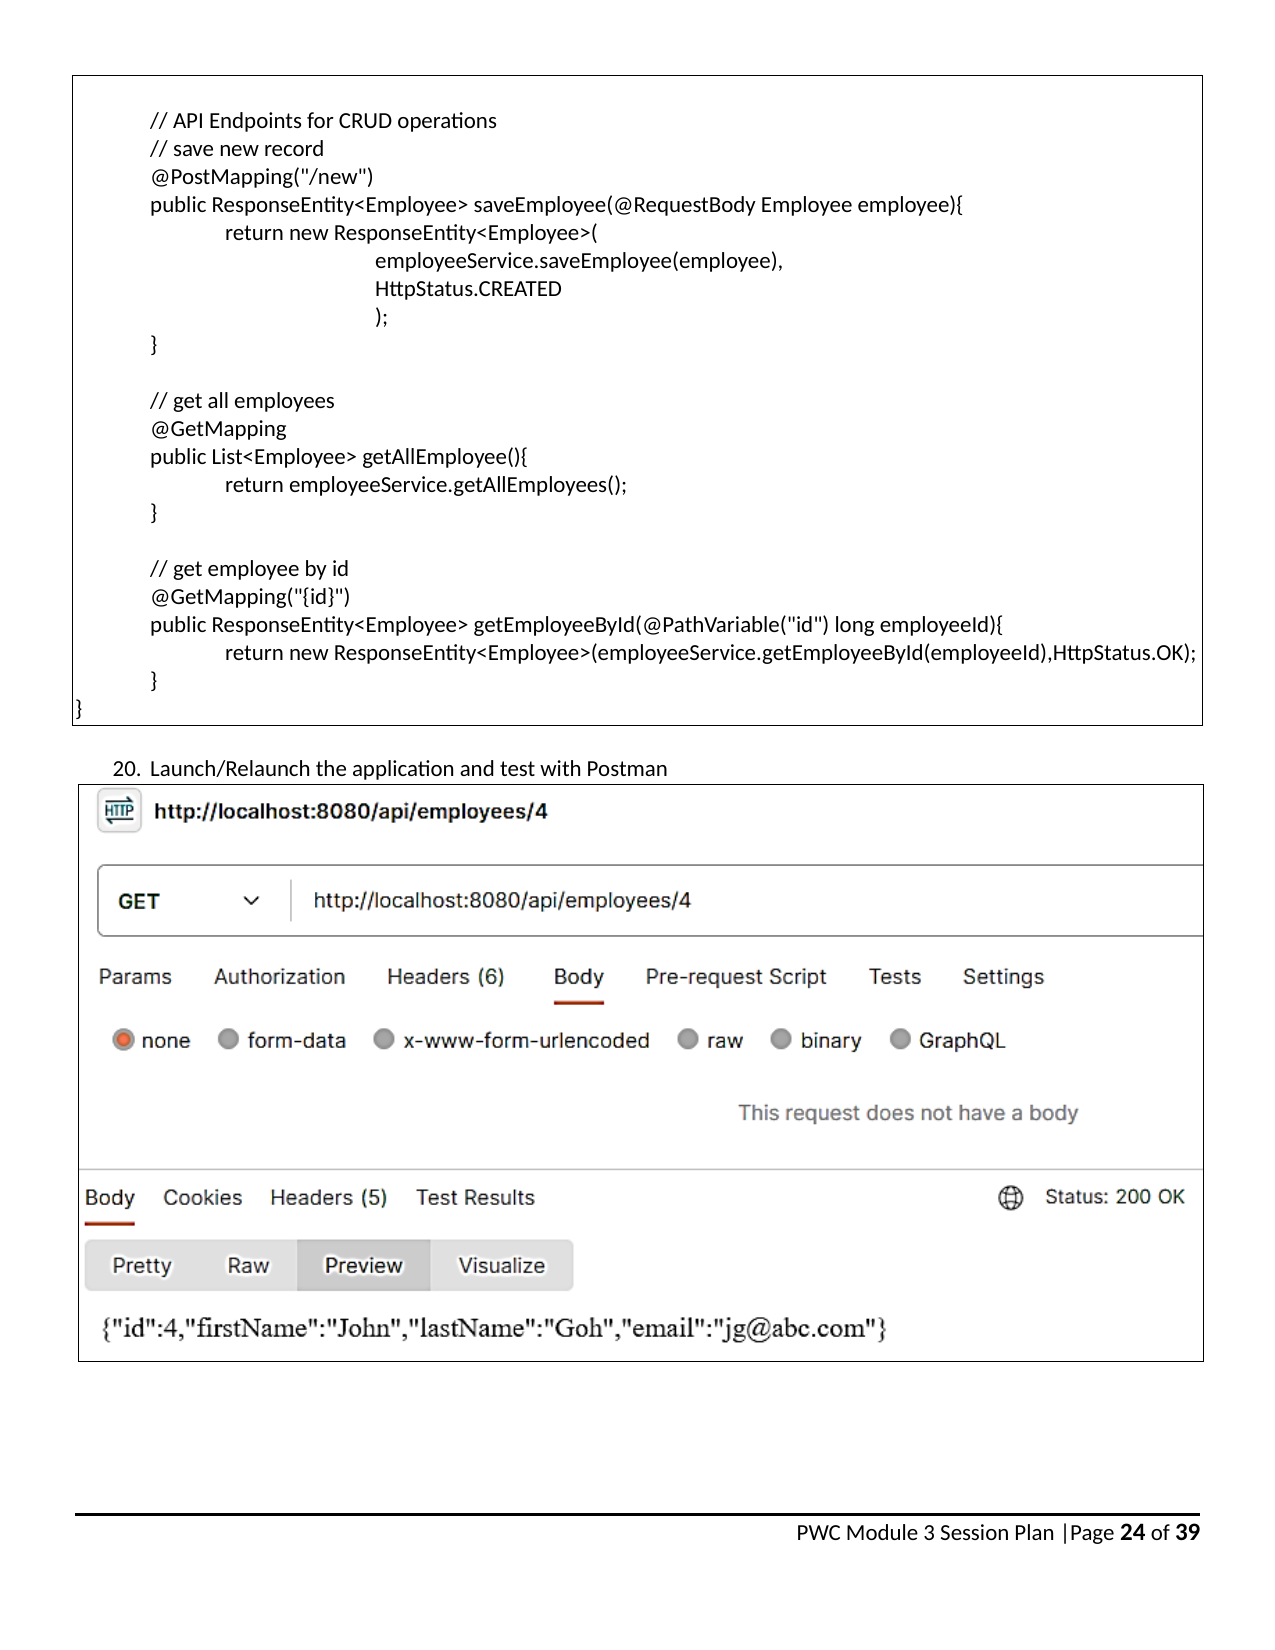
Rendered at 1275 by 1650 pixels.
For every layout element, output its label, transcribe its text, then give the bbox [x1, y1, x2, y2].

text // save new record [75, 134, 1200, 162]
text public List<Employee> getAllEmployee(){ [75, 442, 1200, 470]
text employeeService.saveEmployee(employee), [75, 246, 1200, 274]
text @GetMapping("{id}") [75, 582, 1200, 611]
text } [75, 330, 1200, 358]
text ); [75, 302, 1200, 330]
text return new ResponseEntity<Employee>(employeeService.getEmployeeById(employeeId),HttpStatus.OK); [75, 638, 1200, 667]
text public ResponseEntity<Employee> saveEmployee(@RequestBody Employee employee){ [75, 190, 1200, 218]
text return employeeService.getAllEmployees(); [75, 470, 1200, 498]
list Launch/Relaunch the application and test with Postman [112, 754, 1200, 782]
picture [79, 785, 1203, 1361]
text @PostMapping("/new") [75, 162, 1200, 190]
text // get all employees [75, 386, 1200, 414]
text } [75, 667, 1200, 691]
text return new ResponseEntity<Employee>( [75, 218, 1200, 246]
text // API Endpoints for CRUD operations [75, 106, 1200, 134]
text HttpStatus.CREATED [75, 274, 1200, 302]
text @GetMapping [75, 414, 1200, 442]
text // get employee by id [75, 554, 1200, 582]
text public ResponseEntity<Employee> getEmployeeById(@PathVariable("id") long employeeId){ [75, 611, 1200, 638]
text } [75, 498, 1200, 526]
text } [73, 691, 1202, 725]
